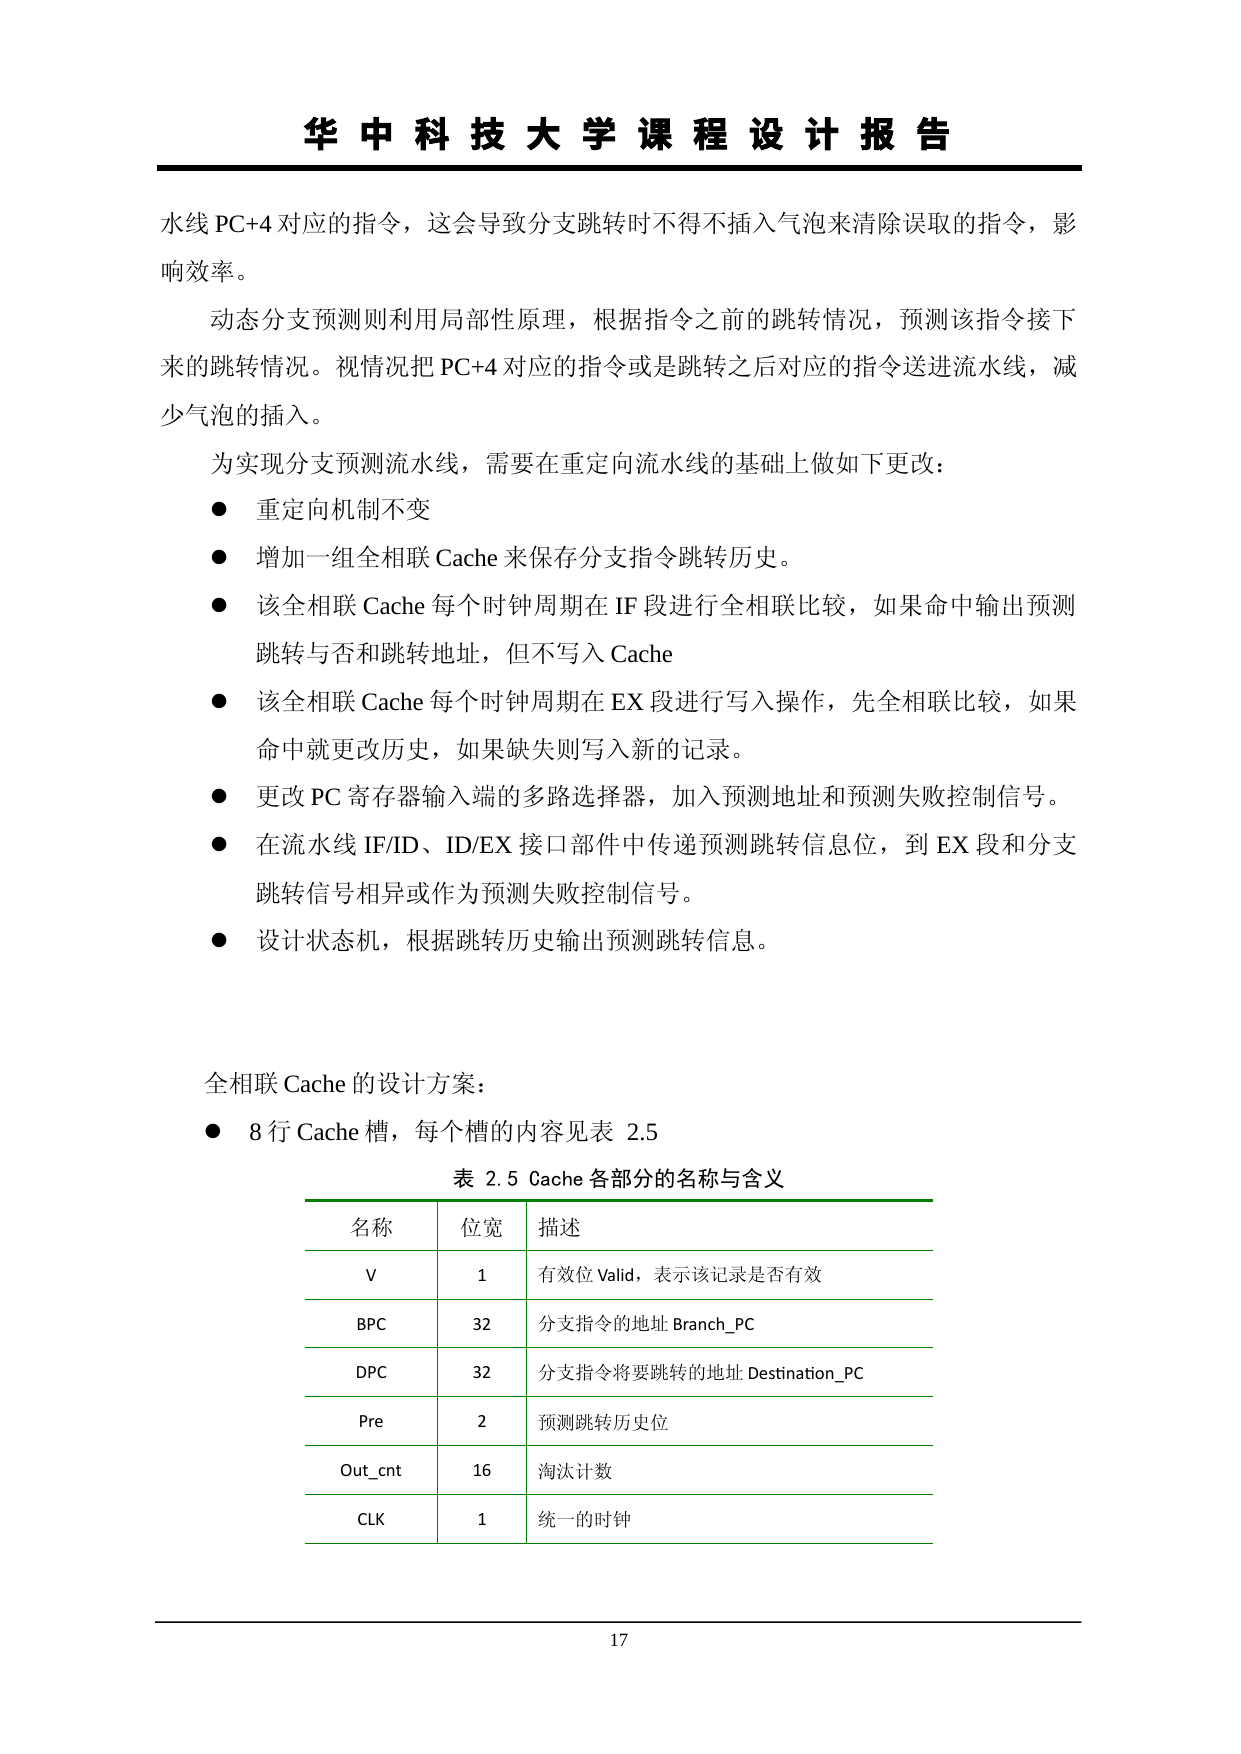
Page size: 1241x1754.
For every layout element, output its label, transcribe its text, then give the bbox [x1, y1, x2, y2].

table_cell CLK [305, 1495, 437, 1543]
table_cell Pre [305, 1397, 437, 1445]
text 全相联Cache的设计方案： [159, 1059, 1078, 1107]
table_cell Out_cnt [305, 1446, 437, 1494]
table_cell DPC [305, 1348, 437, 1396]
table_header 名称 [305, 1202, 437, 1249]
table_cell 淘汰计数 [527, 1446, 933, 1494]
table_cell 2 [438, 1397, 526, 1445]
table_cell 统一的时钟 [527, 1495, 933, 1543]
table_cell 分支指令的地址Branch_PC [527, 1300, 933, 1347]
table_cell 1 [438, 1495, 526, 1543]
table_header 描述 [527, 1202, 933, 1249]
text 为实现分支预测流水线，需要在重定向流水线的基础上做如下更改： [159, 437, 1078, 485]
table_cell BPC [305, 1300, 437, 1347]
table_cell 32 [438, 1300, 526, 1347]
table_cell 有效位Valid，表示该记录是否有效 [527, 1251, 933, 1298]
table_cell 分支指令将要跳转的地址Destination_PC [527, 1348, 933, 1396]
table_cell 预测跳转历史位 [527, 1397, 933, 1445]
table_cell 32 [438, 1348, 526, 1396]
list 该全相联Cache每个时钟周期在IF段进行全相联比较，如果命中输出预测跳转与否和跳转地址，但不写入Cache [209, 581, 1078, 677]
table_cell 1 [438, 1251, 526, 1298]
list 设计状态机，根据跳转历史输出预测跳转信息。 [209, 916, 1078, 963]
table_cell V [305, 1251, 437, 1298]
list 在流水线IF/ID、ID/EX接口部件中传递预测跳转信息位，到EX段和分支跳转信号相异或作为预测失败控制信号。 [209, 820, 1078, 916]
text 动态分支预测则利用局部性原理，根据指令之前的跳转情况，预测该指令接下来的跳转情况。视情况把PC+4对应的指令或是跳转之后对应的指令送进流水线，减少气泡的插入。 [159, 294, 1078, 437]
table_cell 16 [438, 1446, 526, 1494]
list 该全相联Cache每个时钟周期在EX段进行写入操作，先全相联比较，如果命中就更改历史，如果缺失则写入新的记录。 [209, 677, 1078, 772]
list 重定向机制不变 [209, 485, 1078, 533]
list 更改PC寄存器输入端的多路选择器，加入预测地址和预测失败控制信号。 [209, 772, 1078, 820]
list 增加一组全相联Cache来保存分支指令跳转历史。 [209, 533, 1078, 581]
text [159, 198, 1078, 294]
table_header 位宽 [438, 1202, 526, 1249]
